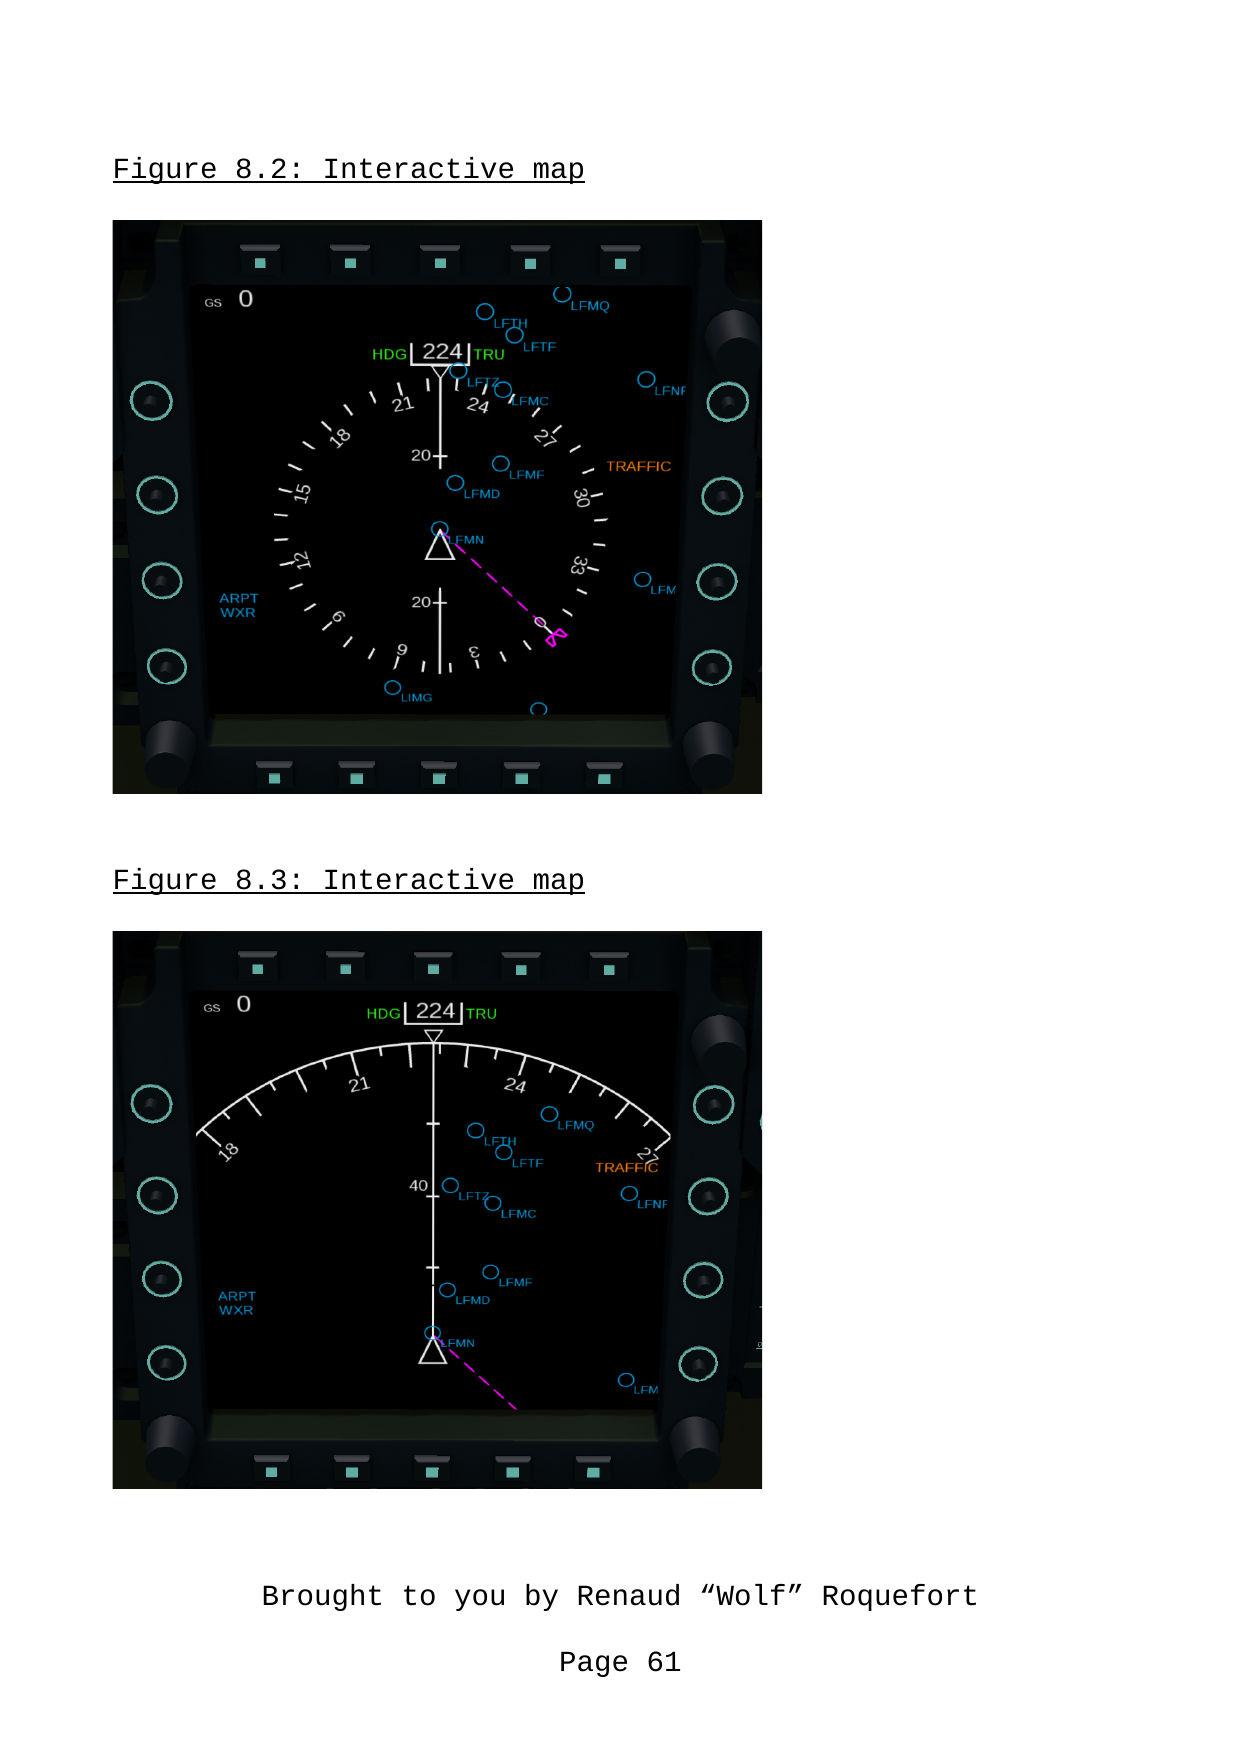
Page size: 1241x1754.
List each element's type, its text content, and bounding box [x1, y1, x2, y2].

subtitle Figure 8.3: Interactive map [112, 865, 1128, 898]
subtitle Figure 8.2: Interactive map [112, 154, 1128, 187]
picture [112, 931, 763, 1489]
picture [112, 220, 763, 794]
